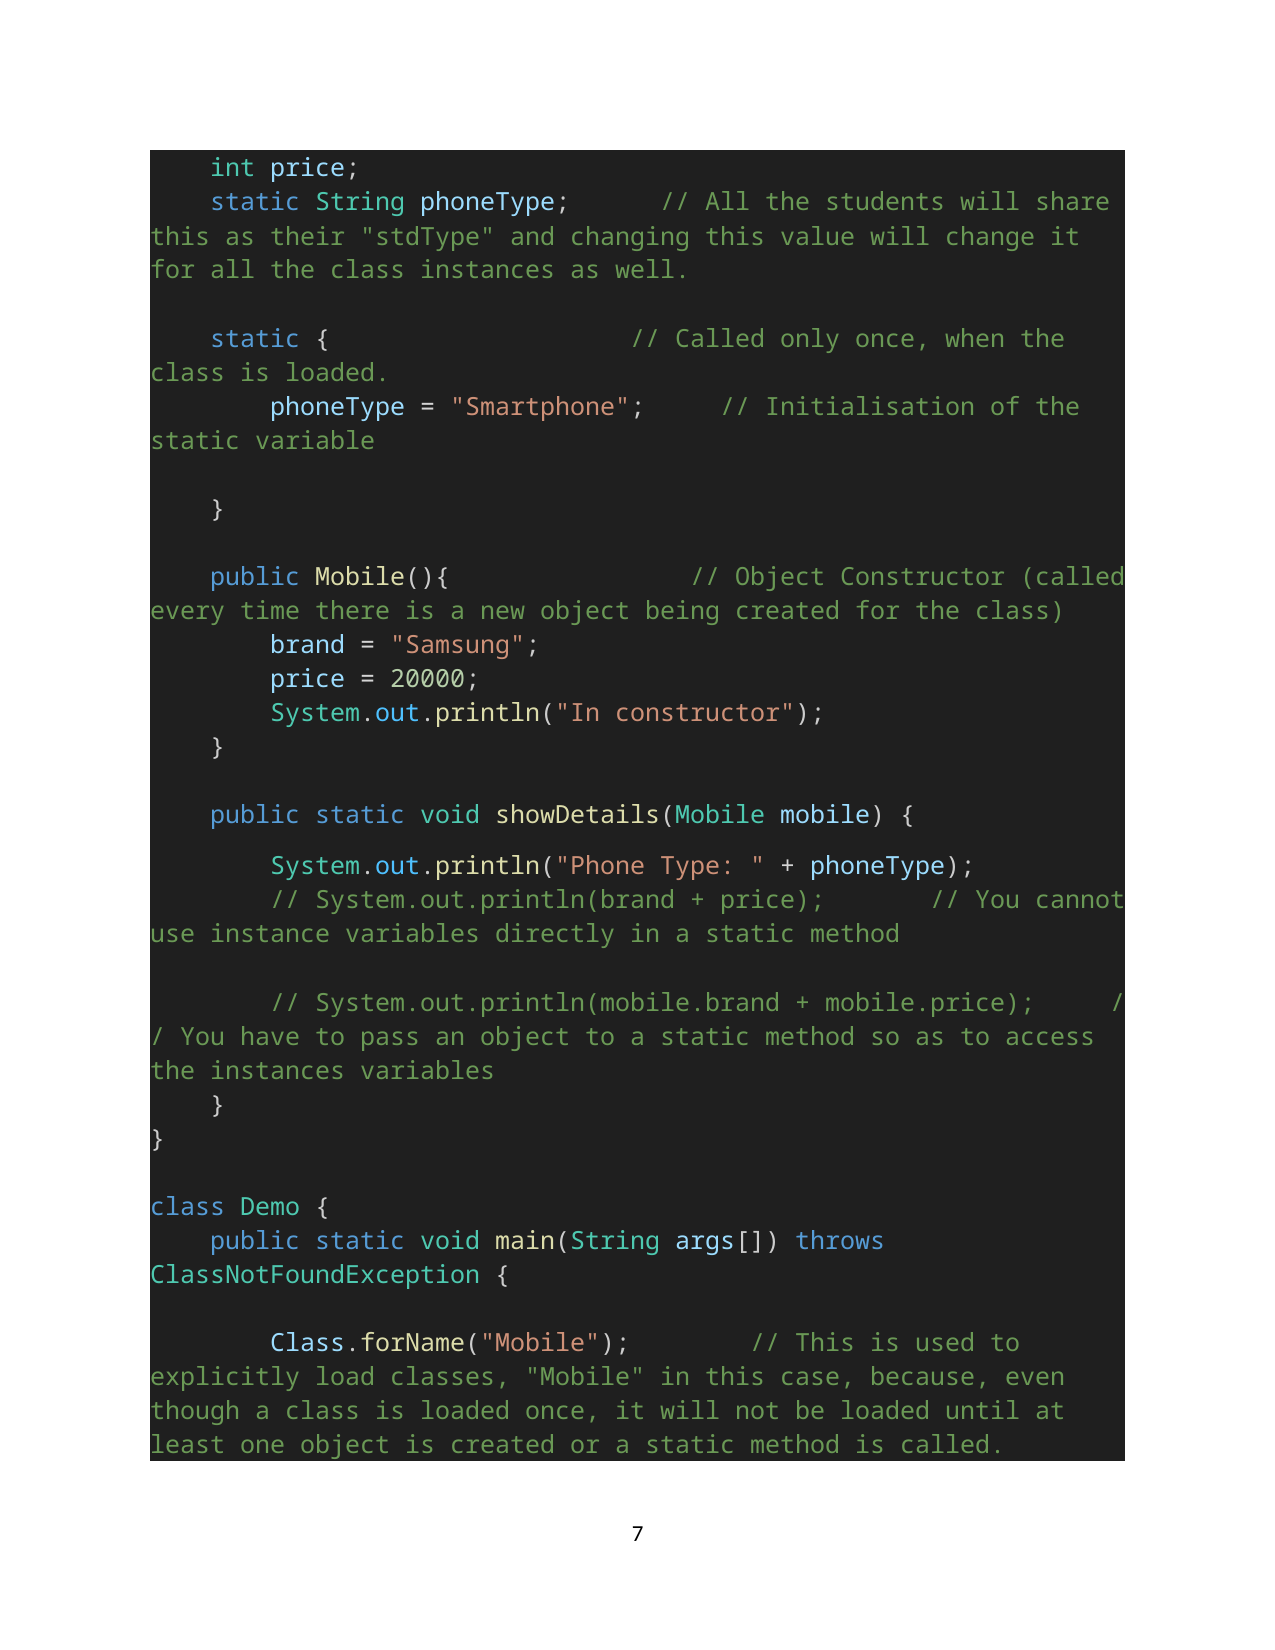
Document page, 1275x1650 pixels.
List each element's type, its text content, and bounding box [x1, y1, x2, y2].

text } [150, 1086, 1125, 1120]
text } [150, 1120, 1125, 1154]
text phoneType = "Smartphone"; // Initialisation of the static variable [150, 388, 1125, 457]
text } [150, 491, 1125, 525]
text System.out.println("Phone Type: " + phoneType); [150, 848, 1125, 882]
text public static void main(String args[]) throws ClassNotFoundException { [150, 1223, 1125, 1291]
text int price; [150, 150, 1125, 184]
text // System.out.println(brand + price); // You cannot use instance variables directly in a static method [150, 882, 1125, 950]
text static String phoneType; // All the students will share this as their "stdType" and changing this value will change it for all the class instances as well. [150, 184, 1125, 286]
text // System.out.println(mobile.brand + mobile.price); // You have to pass an object to a static method so as to access the instances variables [150, 984, 1125, 1086]
text price = 20000; [150, 661, 1125, 695]
text brand = "Samsung"; [150, 627, 1125, 661]
text public Mobile(){ // Object Constructor (called every time there is a new object being created for the class) [150, 559, 1125, 627]
text static { // Called only once, when the class is loaded. [150, 320, 1125, 388]
text System.out.println("In constructor"); [150, 695, 1125, 729]
text public static void showDetails(Mobile mobile) { [150, 797, 1125, 831]
text } [150, 729, 1125, 763]
text Class.forName("Mobile"); // This is used to explicitly load classes, "Mobile" in this case, because, even though a class is loaded once, it will not be loaded until at least one object is created or a static method is called. [150, 1325, 1125, 1461]
text class Demo { [150, 1188, 1125, 1223]
